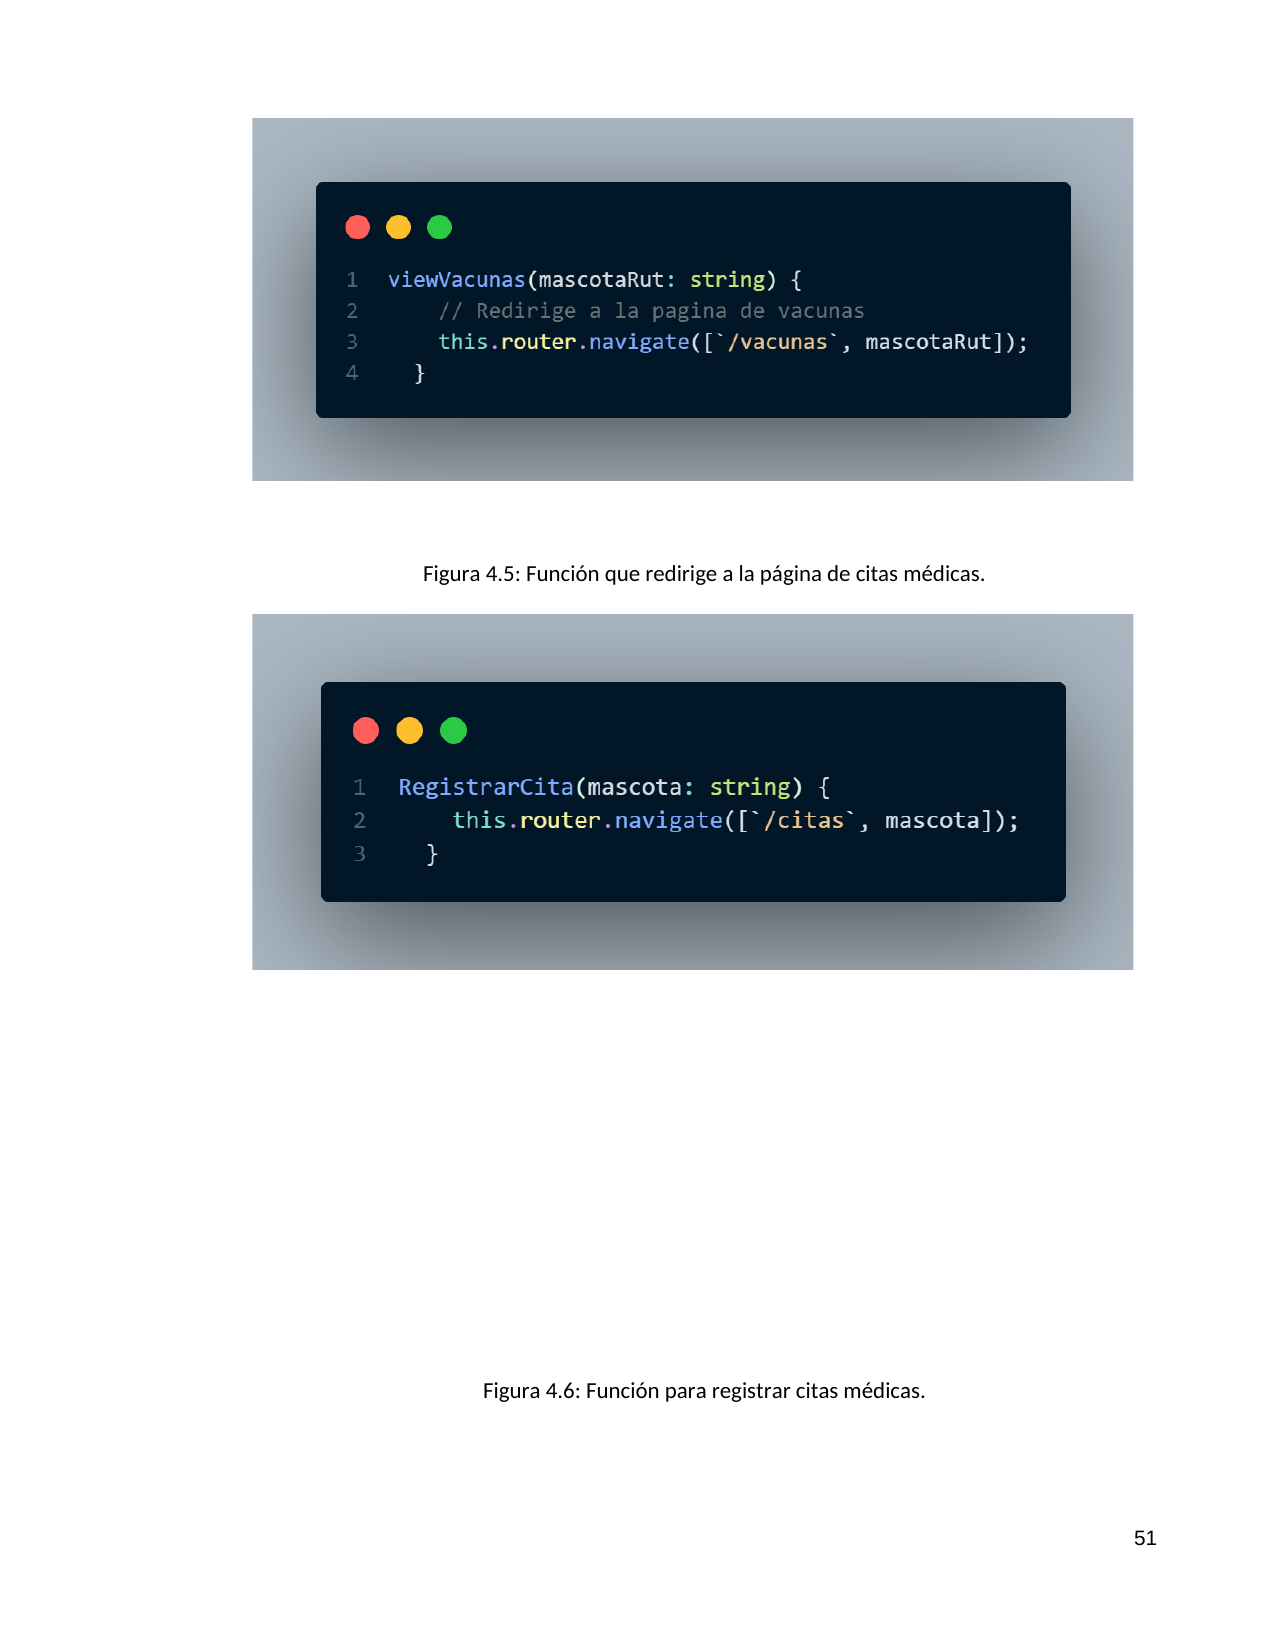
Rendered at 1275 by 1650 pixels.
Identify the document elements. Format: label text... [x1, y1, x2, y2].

picture [252, 118, 1134, 481]
text Figura 4.5: Función que redirige a la página de citas médicas. [252, 559, 1157, 588]
picture [252, 614, 1134, 970]
text Figura 4.6: Función para registrar citas médicas. [252, 1376, 1157, 1404]
